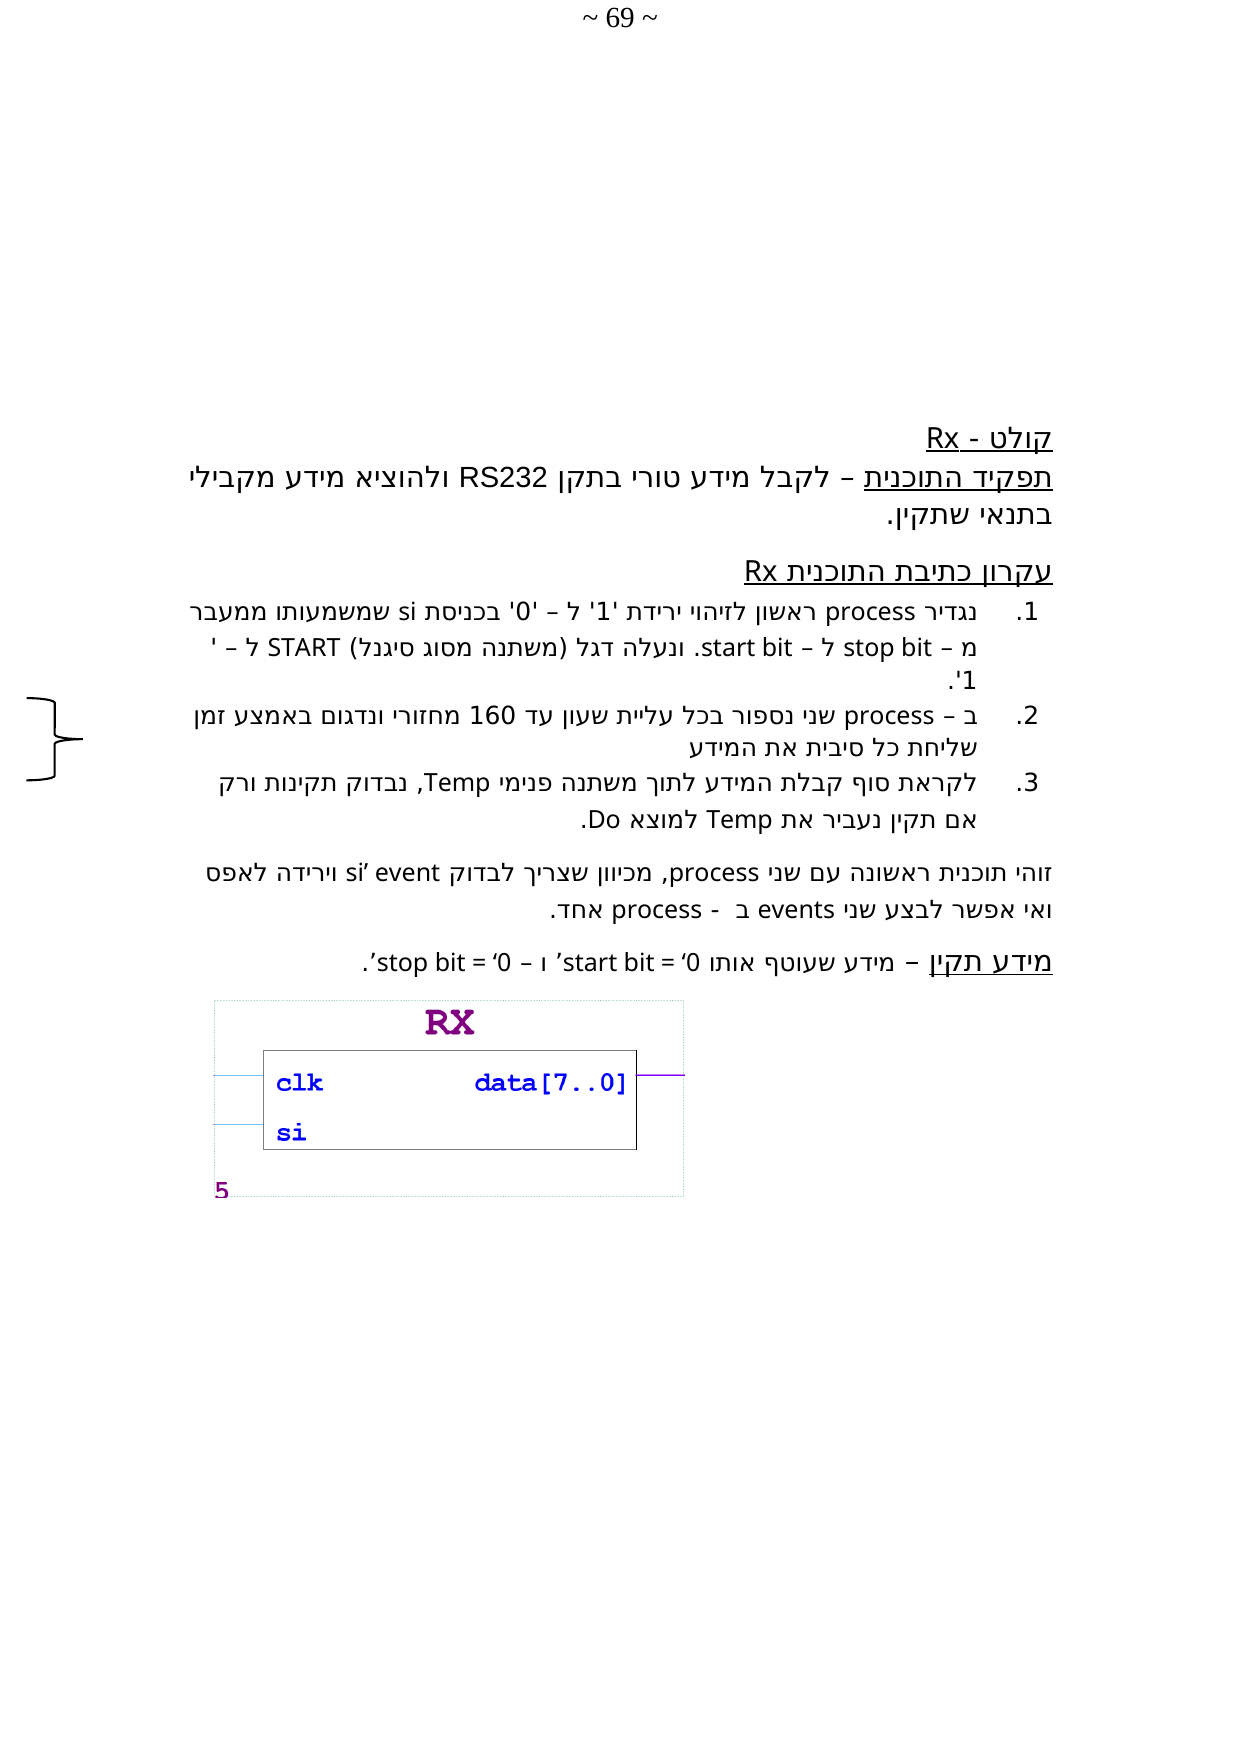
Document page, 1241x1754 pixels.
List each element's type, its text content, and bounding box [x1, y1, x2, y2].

list ב – process שני נספור בכל עליית שעון עד 160 מחזורי ונדגום באמצע זמן שליחת כל סיבית את המידע [187, 697, 1015, 763]
text תפקיד התוכנית – לקבל מידע טורי בתקן RS232 ולהוציא מידע מקבילי בתנאי שתקין. [187, 460, 1053, 531]
picture [213, 999, 685, 1198]
subtitle עקרון כתיבת התוכנית Rx [187, 550, 1053, 590]
subtitle קולט - Rx [187, 417, 1053, 457]
list לקראת סוף קבלת המידע לתוך משתנה פנימי Temp, נבדוק תקינות ורק אם תקין נעביר את Temp למוצא Do. [187, 765, 1015, 836]
text מידע תקין – מידע שעוטף אותו start bit = ‘0’ ו – stop bit = ‘0’. [187, 945, 1053, 979]
list נגדיר process ראשון לזיהוי ירידת '1' ל – '0' בכניסת si שמשמעותו ממעבר מ – stop bit ל – start bit. ונעלה דגל (משתנה מסוג סיגנל) START ל – '1'. [187, 593, 1015, 695]
text זוהי תוכנית ראשונה עם שני process, מכיוון שצריך לבדוק si’ event וירידה לאפס ואי אפשר לבצע שני events ב - process אחד. [187, 855, 1053, 925]
